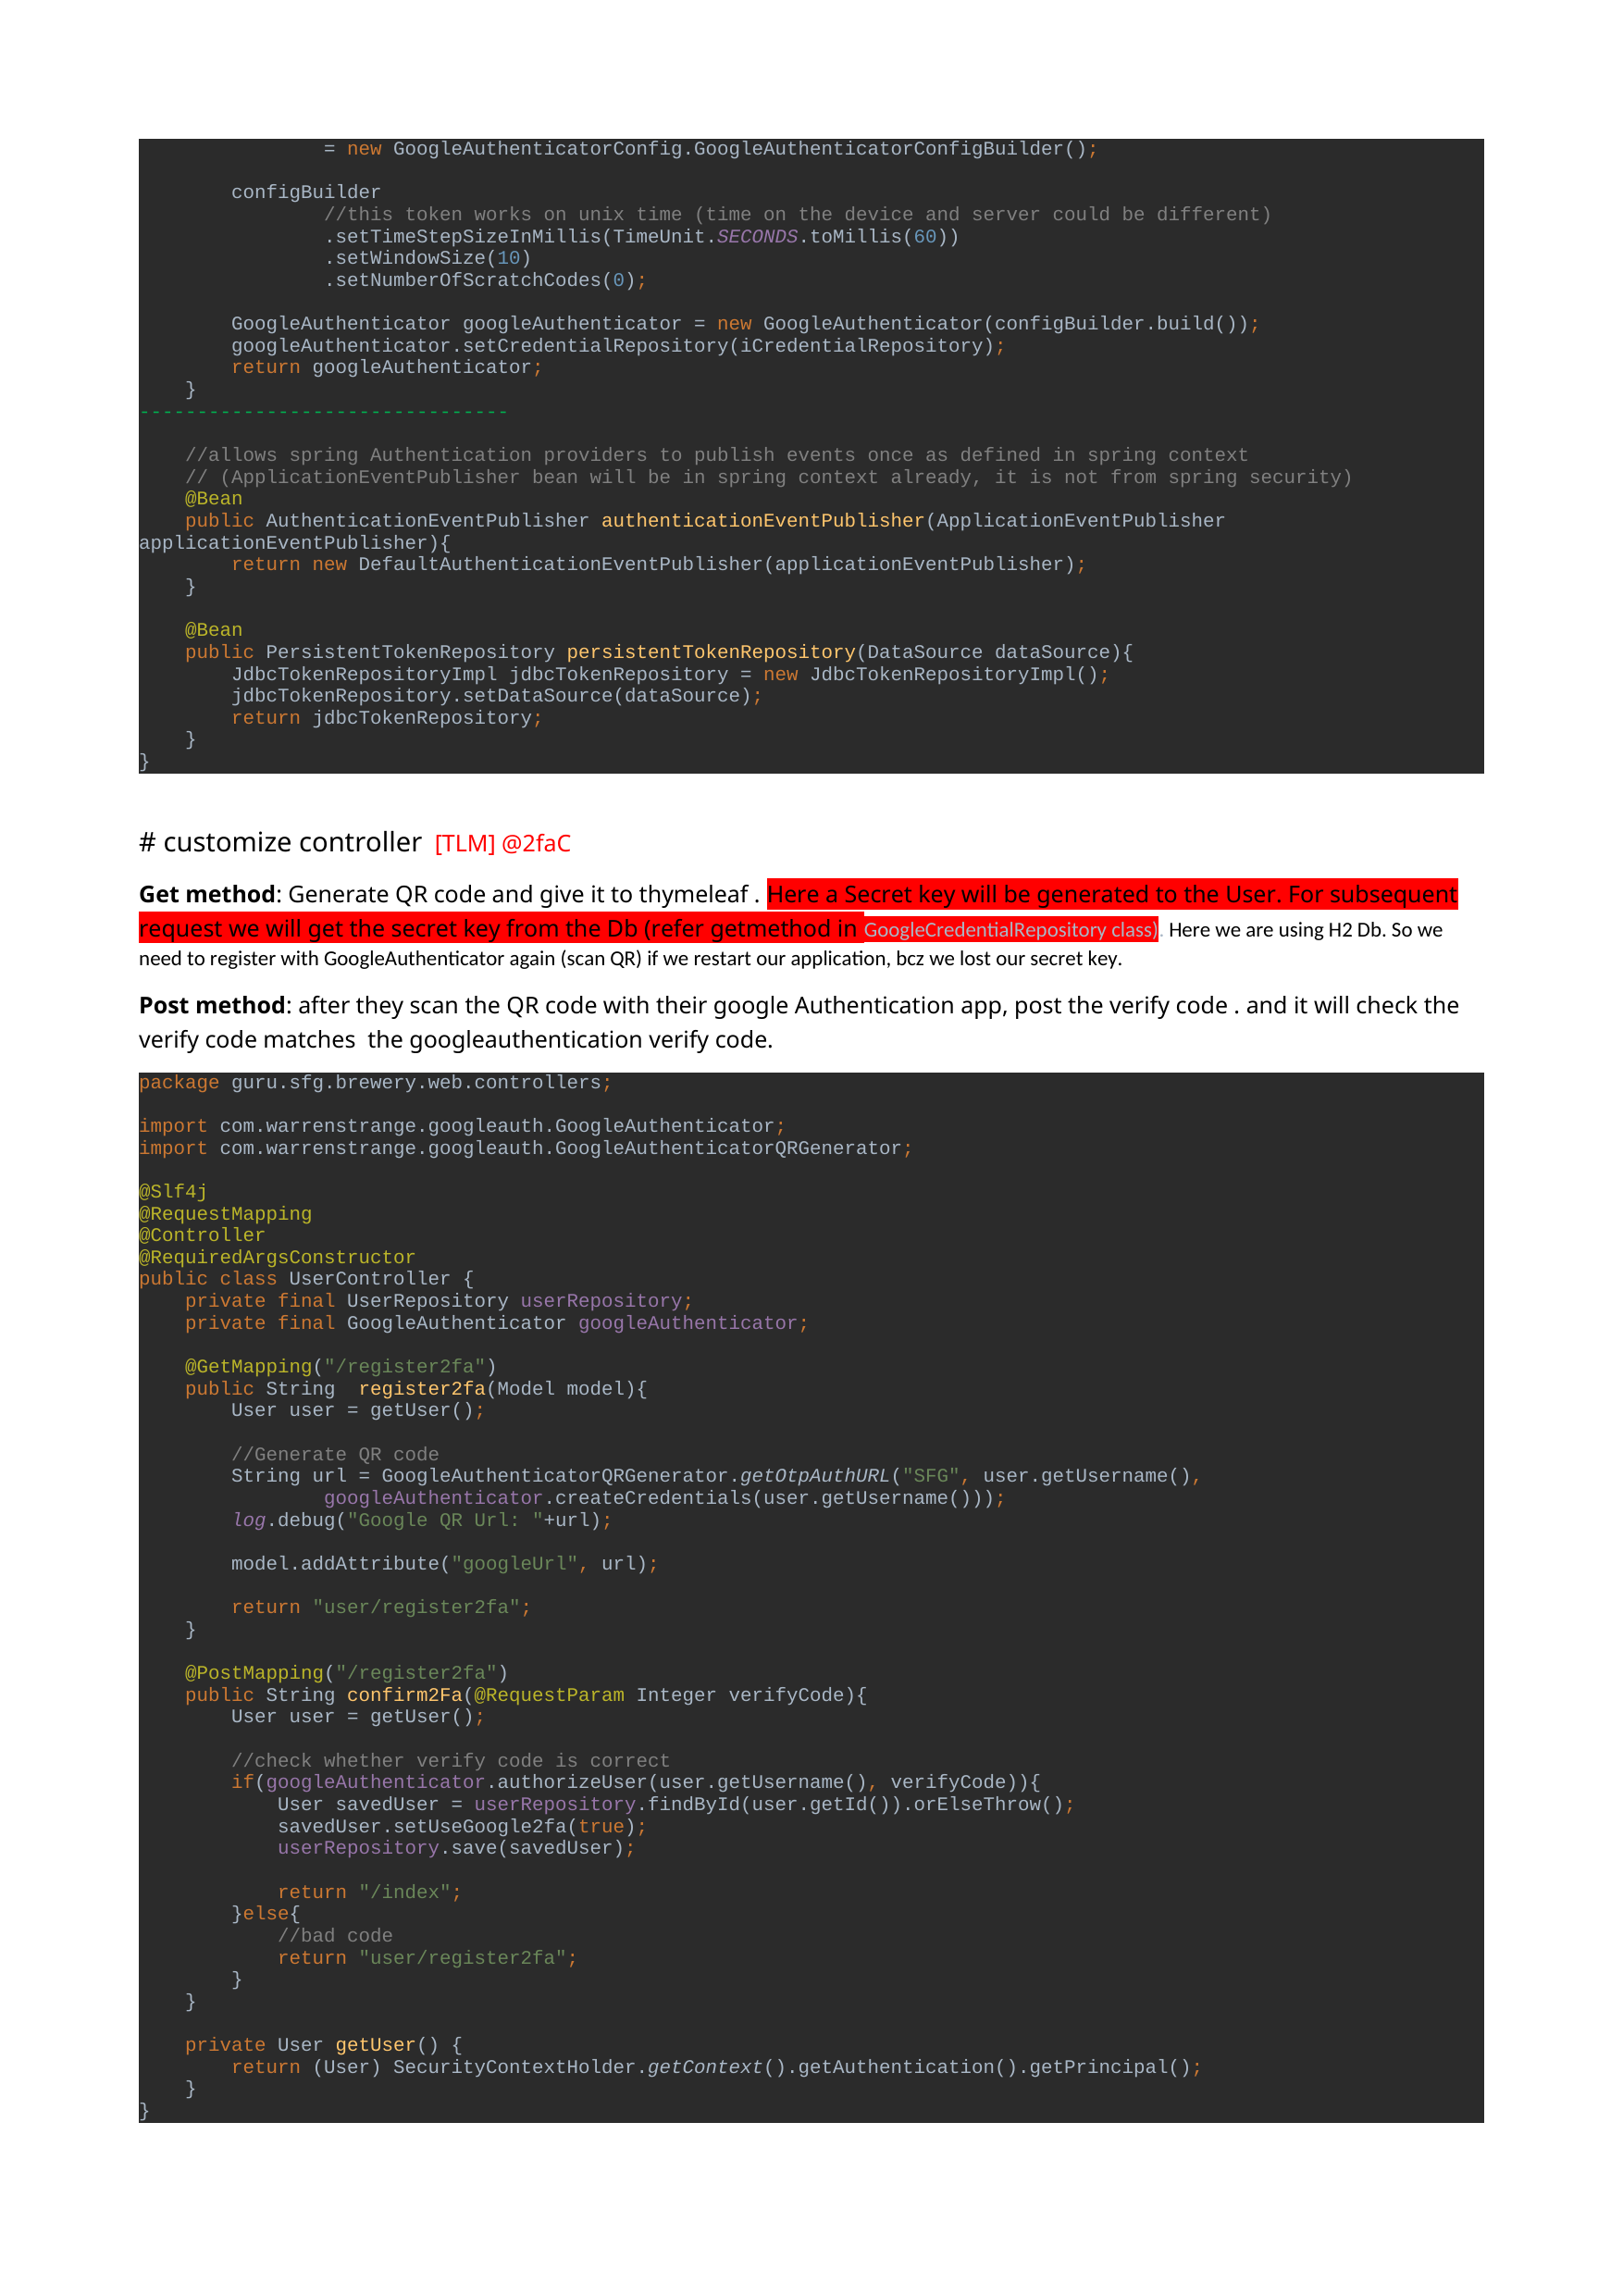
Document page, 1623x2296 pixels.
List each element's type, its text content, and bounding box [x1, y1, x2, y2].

text -------------------------------- //allows spring Authentication providers to publish events once as defined in spring context // (ApplicationEventPublisher bean will be in spring context already, it is not from spring security) @Bean public AuthenticationEventPublisher authenticationEventPublisher(ApplicationEventPublisher applicationEventPublisher){ return new DefaultAuthenticationEventPublisher(applicationEventPublisher); } @Bean public PersistentTokenRepository persistentTokenRepository(DataSource dataSource){ JdbcTokenRepositoryImpl jdbcTokenRepository = new JdbcTokenRepositoryImpl(); jdbcTokenRepository.setDataSource(dataSource); return jdbcTokenRepository; } } [139, 402, 1484, 774]
text package guru.sfg.brewery.web.controllers; import com.warrenstrange.googleauth.GoogleAuthenticator; import com.warrenstrange.googleauth.GoogleAuthenticatorQRGenerator; @Slf4j @RequestMapping @Controller @RequiredArgsConstructor public class UserController { private final UserRepository userRepository; private final GoogleAuthenticator googleAuthenticator; @GetMapping("/register2fa") public String register2fa(Model model){ User user = getUser(); //Generate QR code String url = GoogleAuthenticatorQRGenerator.getOtpAuthURL("SFG", user.getUsername(), googleAuthenticator.createCredentials(user.getUsername())); log.debug("Google QR Url: "+url); model.addAttribute("googleUrl", url); return "user/register2fa"; } @PostMapping("/register2fa") public String confirm2Fa(@RequestParam Integer verifyCode){ User user = getUser(); //check whether verify code is correct if(googleAuthenticator.authorizeUser(user.getUsername(), verifyCode)){ User savedUser = userRepository.findById(user.getId()).orElseThrow(); savedUser.setUseGoogle2fa(true); userRepository.save(savedUser); return "/index"; }else{ //bad code return "user/register2fa"; } } private User getUser() { return (User) SecurityContextHolder.getContext().getAuthentication().getPrincipal(); } } [139, 1073, 1484, 2123]
text //this token works on unix time (time on the device and server could be different) .setTimeStepSizeInMillis(TimeUnit.SECONDS.toMillis(60)) .setWindowSize(10) .setNumberOfScratchCodes(0); GoogleAuthenticator googleAuthenticator = new GoogleAuthenticator(configBuilder.build()); googleAuthenticator.setCredentialRepository(iCredentialRepository); return googleAuthenticator; } [139, 205, 1484, 402]
text Get method: Generate QR code and give it to thymeleaf . Here a Secret key will be generated to the User. For subsequent request we will get the secret key from the Db (refer getmethod in GoogleCredentialRepository class). Here we are using H2 Db. So we need to register with GoogleAuthenticator again (scan QR) if we restart our application, bcz we lost our secret key. [139, 878, 1484, 972]
text Post method: after they scan the QR code with their google Authentication app, post the verify code . and it will check the verify code matches the googleauthentication verify code. [139, 988, 1484, 1054]
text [139, 139, 1484, 205]
text # customize controller [TLM] @2faC [139, 823, 1484, 860]
